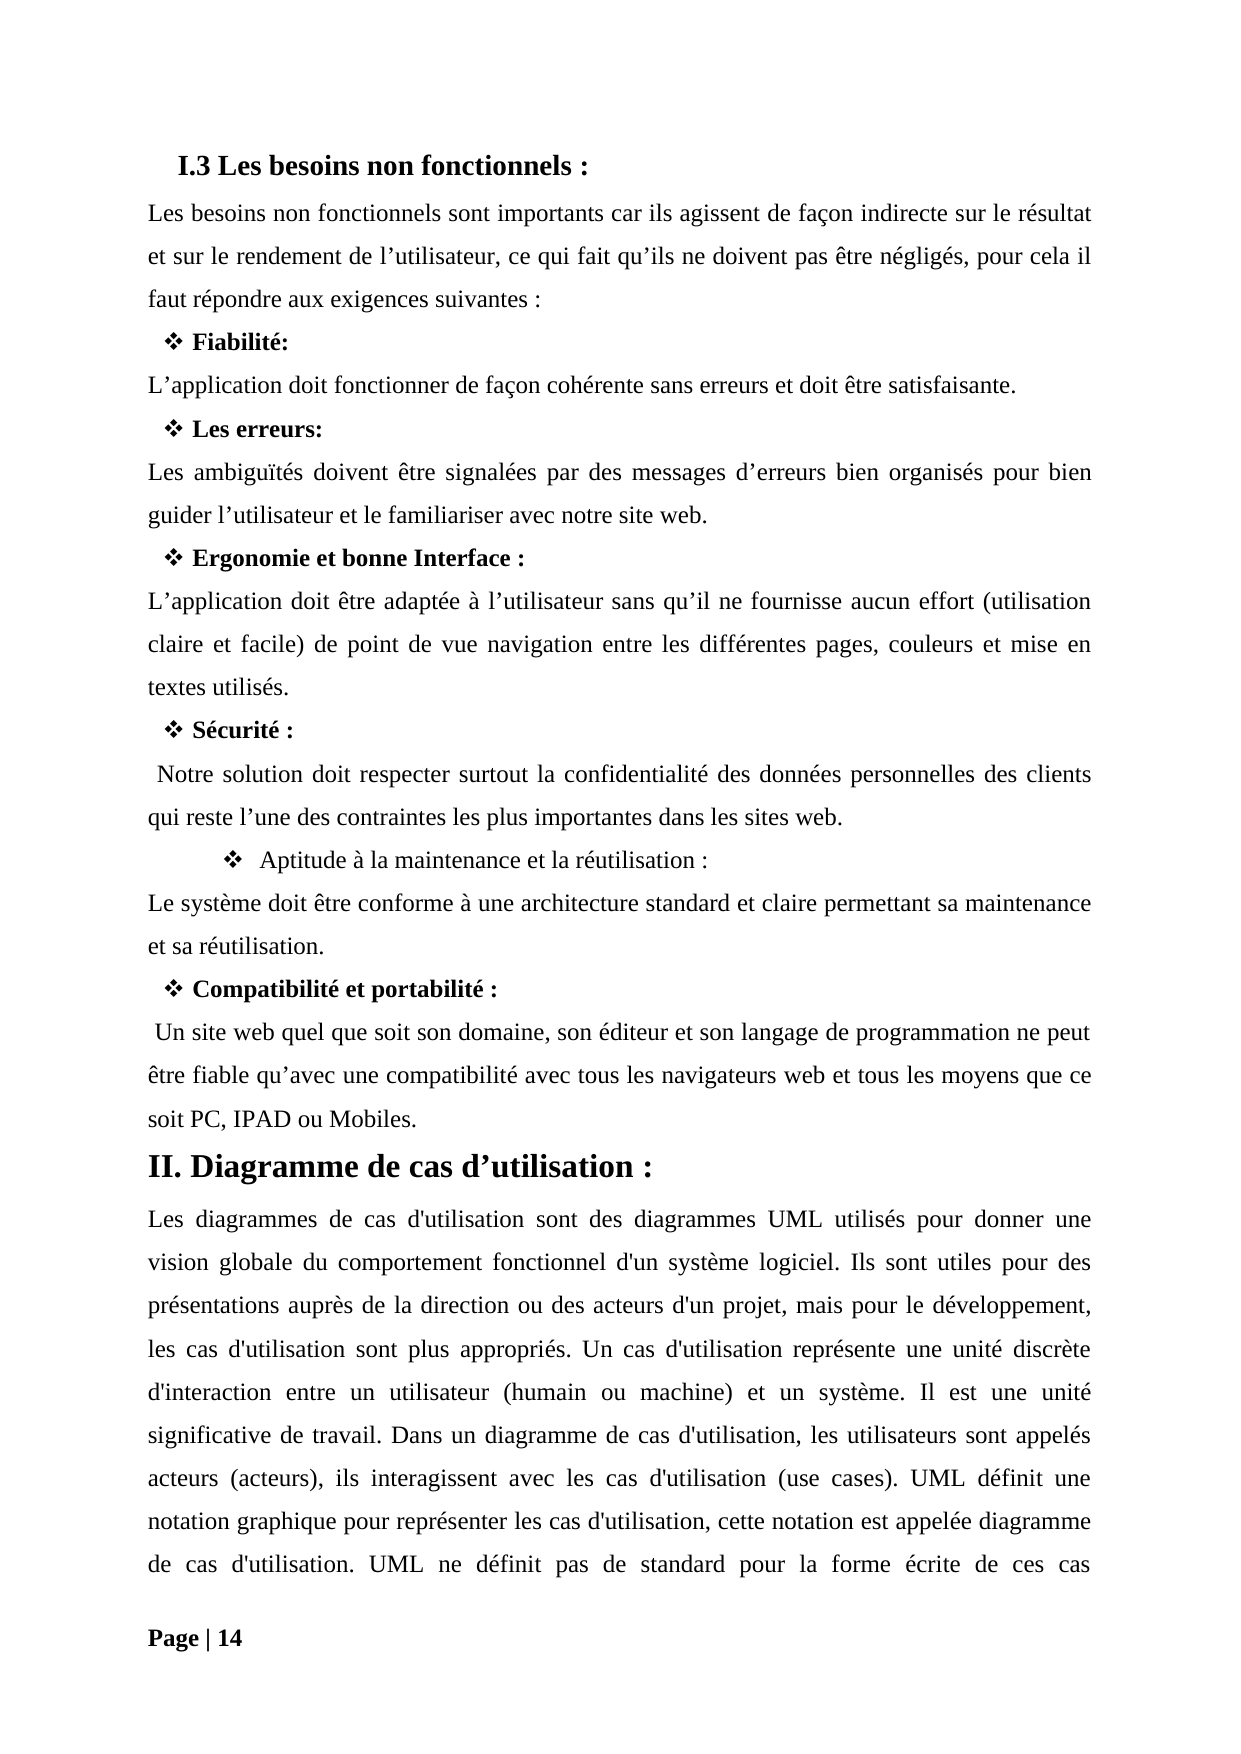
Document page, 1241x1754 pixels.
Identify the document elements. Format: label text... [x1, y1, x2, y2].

text Un site web quel que soit son domaine, son éditeur et son langage de programmation ne peut être fiable qu’avec une compatibilité avec tous les navigateurs web et tous les moyens que ce soit PC, IPAD ou Mobiles. [148, 1017, 1092, 1132]
list Fiabilité: [162, 327, 1092, 356]
text Les ambiguïtés doivent être signalées par des messages d’erreurs bien organisés pour bien guider l’utilisateur et le familiariser avec notre site web. [148, 457, 1092, 529]
list Ergonomie et bonne Interface : [162, 543, 1092, 572]
list Les erreurs: [162, 414, 1092, 442]
subtitle II. Diagramme de cas d’utilisation : [148, 1147, 1092, 1185]
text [148, 1204, 1092, 1578]
list Sécurité : [162, 716, 1092, 744]
text Notre solution doit respecter surtout la confidentialité des données personnelles des clients qui reste l’une des contraintes les plus importantes dans les sites web. [148, 759, 1092, 831]
list Aptitude à la maintenance et la réutilisation : [222, 845, 1092, 874]
text L’application doit fonctionner de façon cohérente sans erreurs et doit être satisfaisante. [148, 371, 1092, 399]
list Compatibilité et portabilité : [162, 974, 1092, 1003]
text Le système doit être conforme à une architecture standard et claire permettant sa maintenance et sa réutilisation. [148, 888, 1092, 960]
subtitle I.3 Les besoins non fonctionnels : [177, 148, 1092, 181]
text Les besoins non fonctionnels sont importants car ils agissent de façon indirecte sur le résultat et sur le rendement de l’utilisateur, ce qui fait qu’ils ne doivent pas être négligés, pour cela il faut répondre aux exigences suivantes : [148, 198, 1092, 313]
text L’application doit être adaptée à l’utilisateur sans qu’il ne fournisse aucun effort (utilisation claire et facile) de point de vue navigation entre les différentes pages, couleurs et mise en textes utilisés. [148, 586, 1092, 701]
